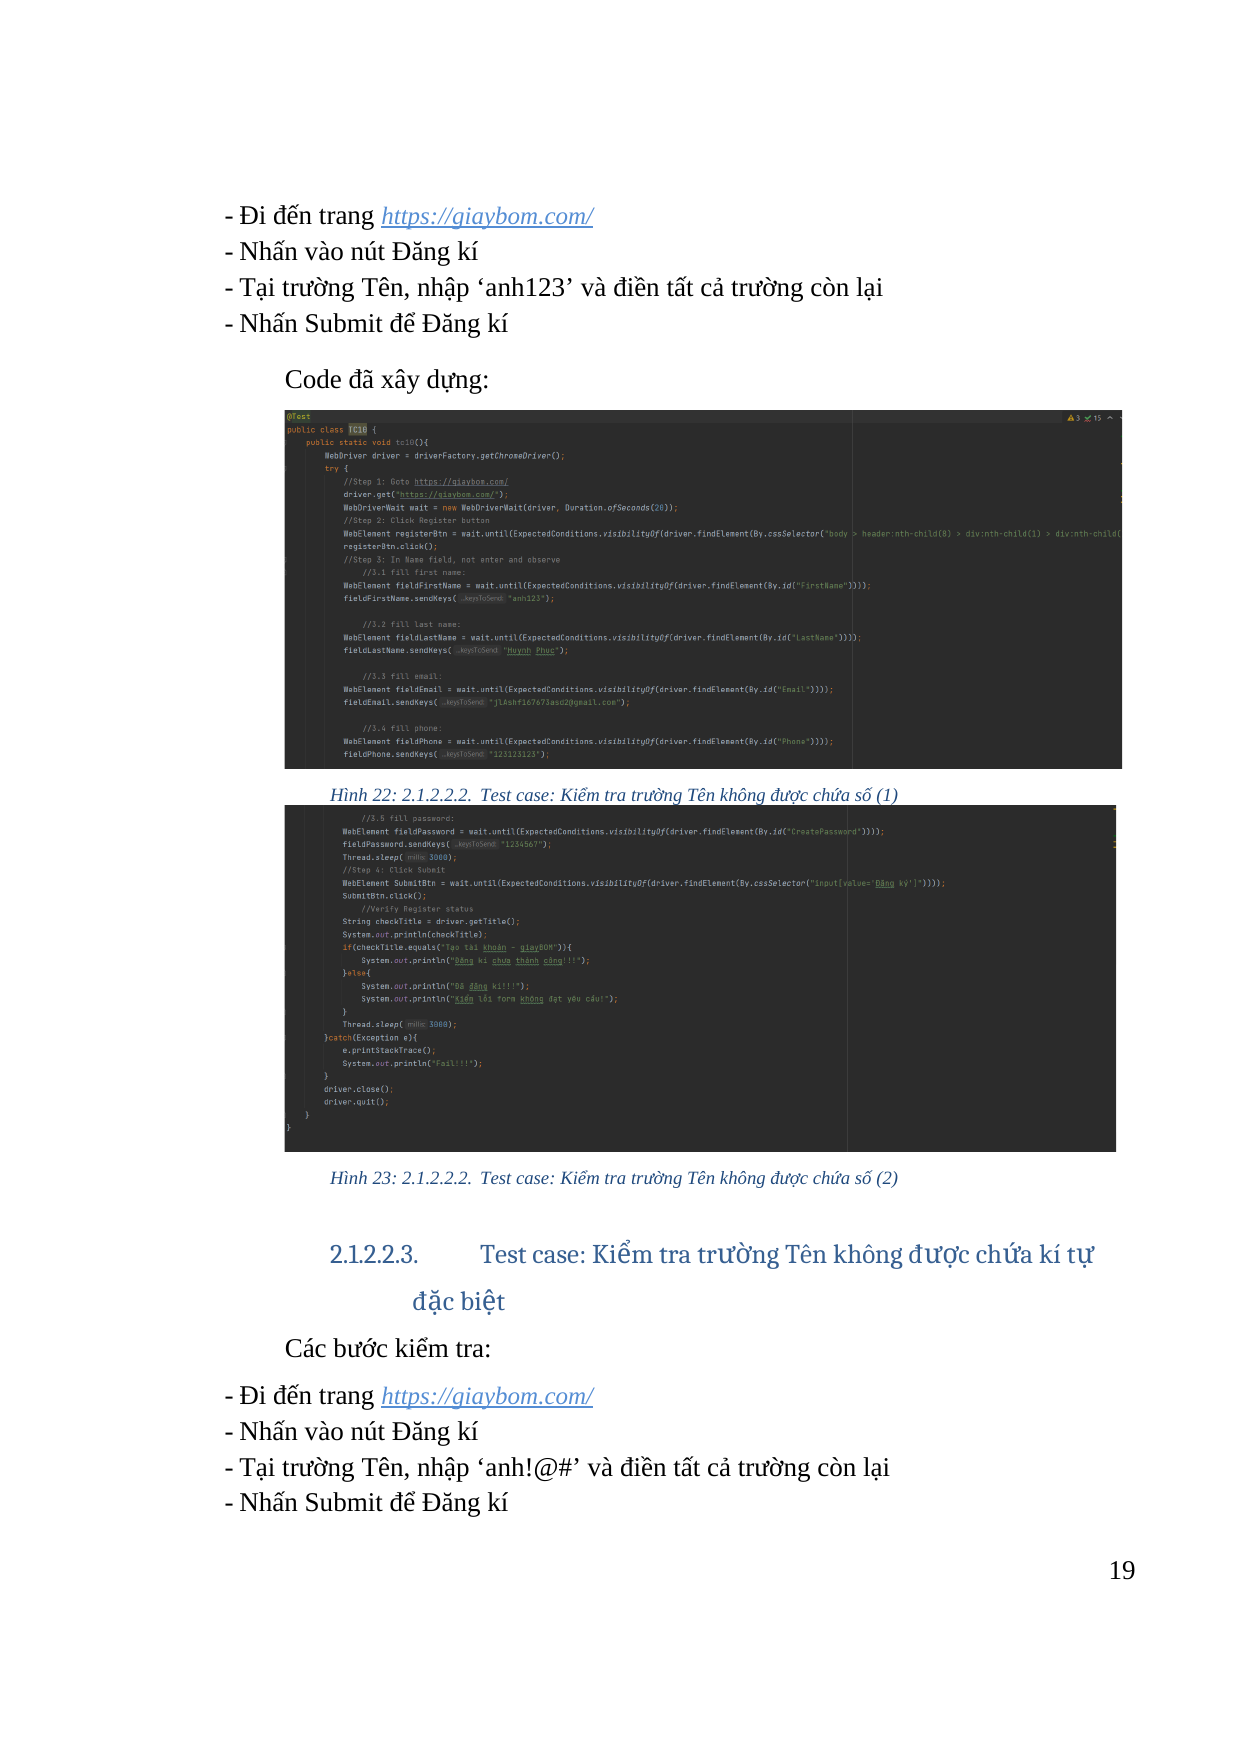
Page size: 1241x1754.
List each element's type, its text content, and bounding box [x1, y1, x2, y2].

list Nhấn Submit để Đăng kí [224, 1486, 1135, 1517]
picture [284, 805, 1117, 1152]
subtitle Test case: Kiểm tra trường Tên không được chứa kí tự đặc biệt [330, 1239, 1135, 1317]
text Code đã xây dựng: [209, 363, 1135, 394]
list Nhấn vào nút Đăng kí [224, 1415, 1135, 1446]
text Các bước kiểm tra: [209, 1332, 1135, 1364]
list Nhấn Submit để Đăng kí [224, 307, 1135, 338]
text Hình 22: 2.1.2.2.2. Test case: Kiểm tra trường Tên không được chứa số (1) [255, 784, 1135, 806]
picture [284, 410, 1123, 769]
list Đi đến trang https://giaybom.com/ [224, 1379, 1135, 1410]
list Tại trường Tên, nhập ‘anh123’ và điền tất cả trường còn lại [224, 271, 1135, 302]
text Hình 23: 2.1.2.2.2. Test case: Kiểm tra trường Tên không được chứa số (2) [255, 1167, 1135, 1188]
list Nhấn vào nút Đăng kí [224, 235, 1135, 266]
list Đi đến trang https://giaybom.com/ [224, 199, 1135, 231]
list Tại trường Tên, nhập ‘anh!@#’ và điền tất cả trường còn lại [224, 1451, 1135, 1482]
